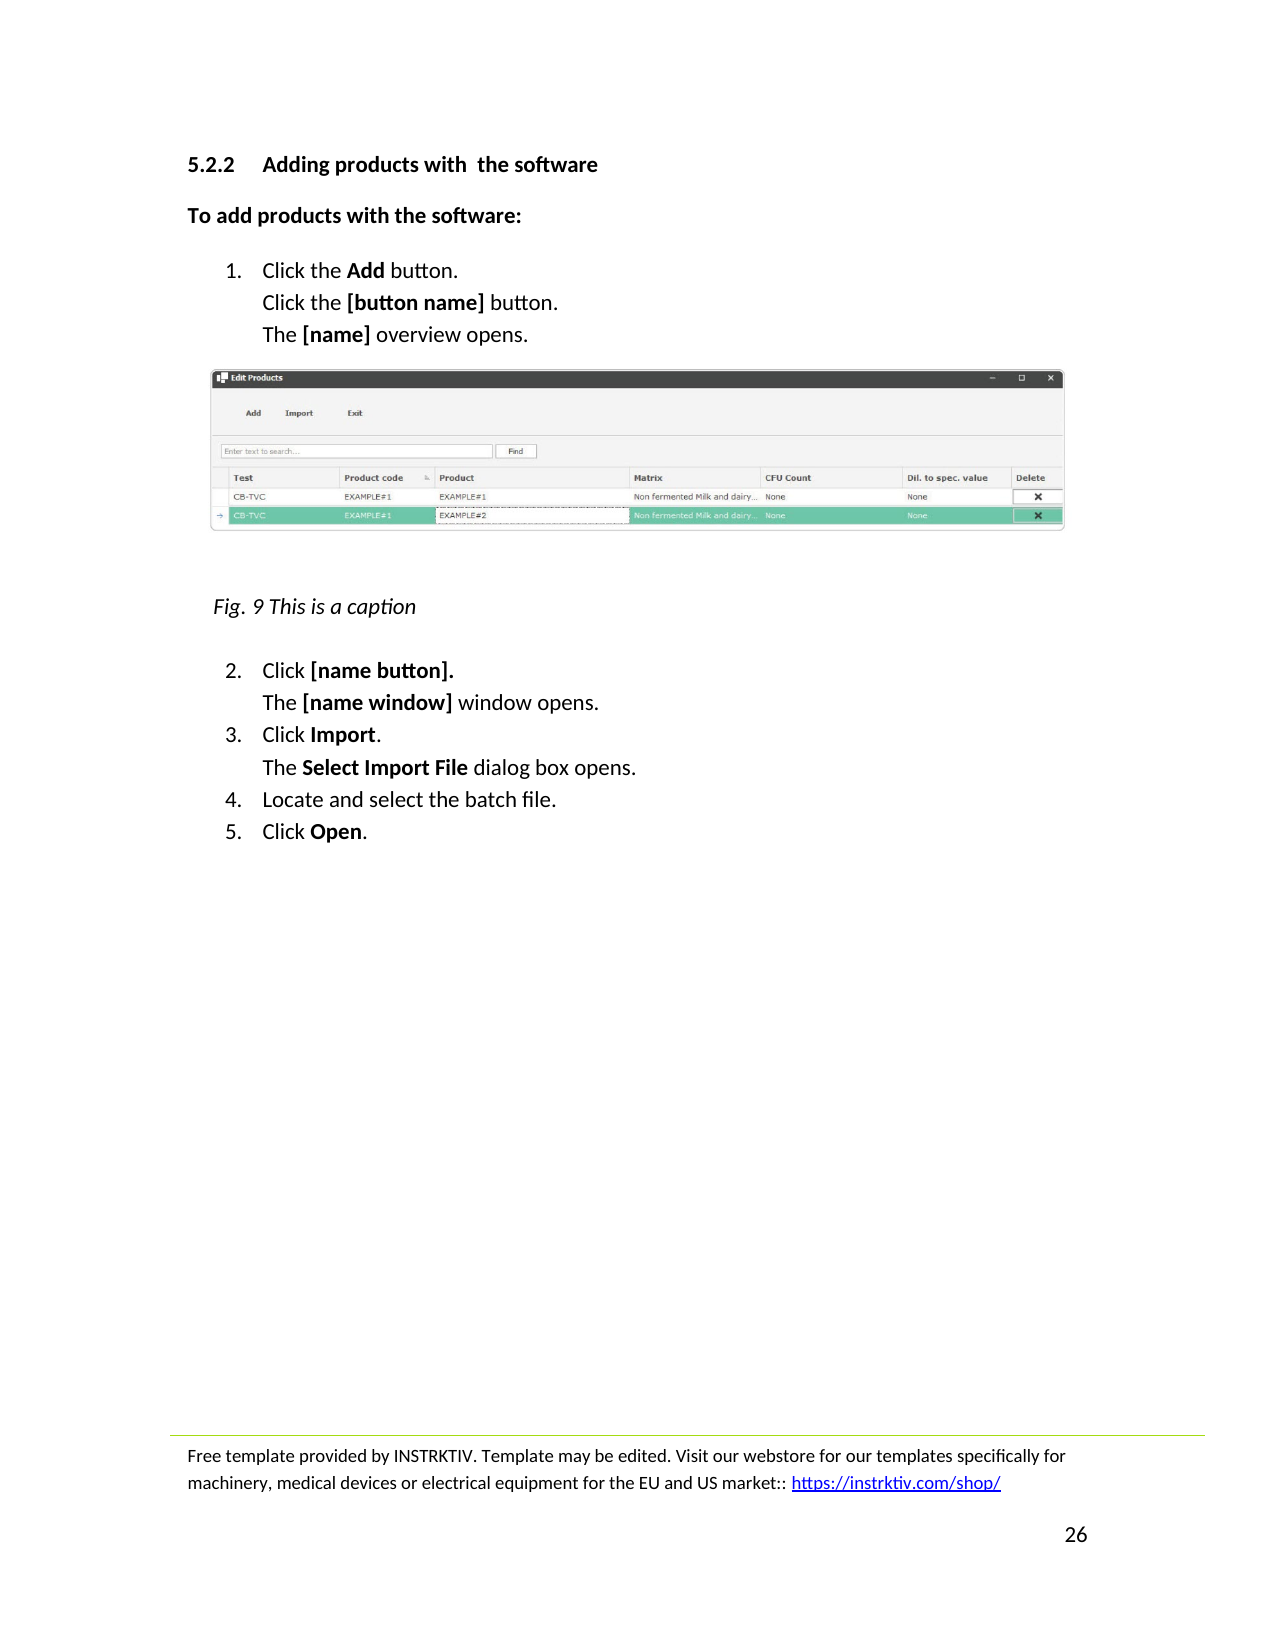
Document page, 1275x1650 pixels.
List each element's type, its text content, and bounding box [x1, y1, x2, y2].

list Click Open. [225, 817, 1087, 845]
text To add products with the software: [187, 201, 1087, 229]
list Fig. 9 This is a caption [187, 556, 1087, 620]
list Click [name button]. The [name window] window opens. [225, 656, 1087, 716]
list Click Import. The Select Import File dialog box opens. [225, 721, 1087, 781]
subtitle Adding products with the software [187, 150, 1087, 178]
list Click the Add button. Click the [button name] button. The [name] overview opens. [225, 256, 1087, 348]
list Locate and select the batch file. [225, 785, 1087, 813]
picture [187, 352, 1088, 556]
